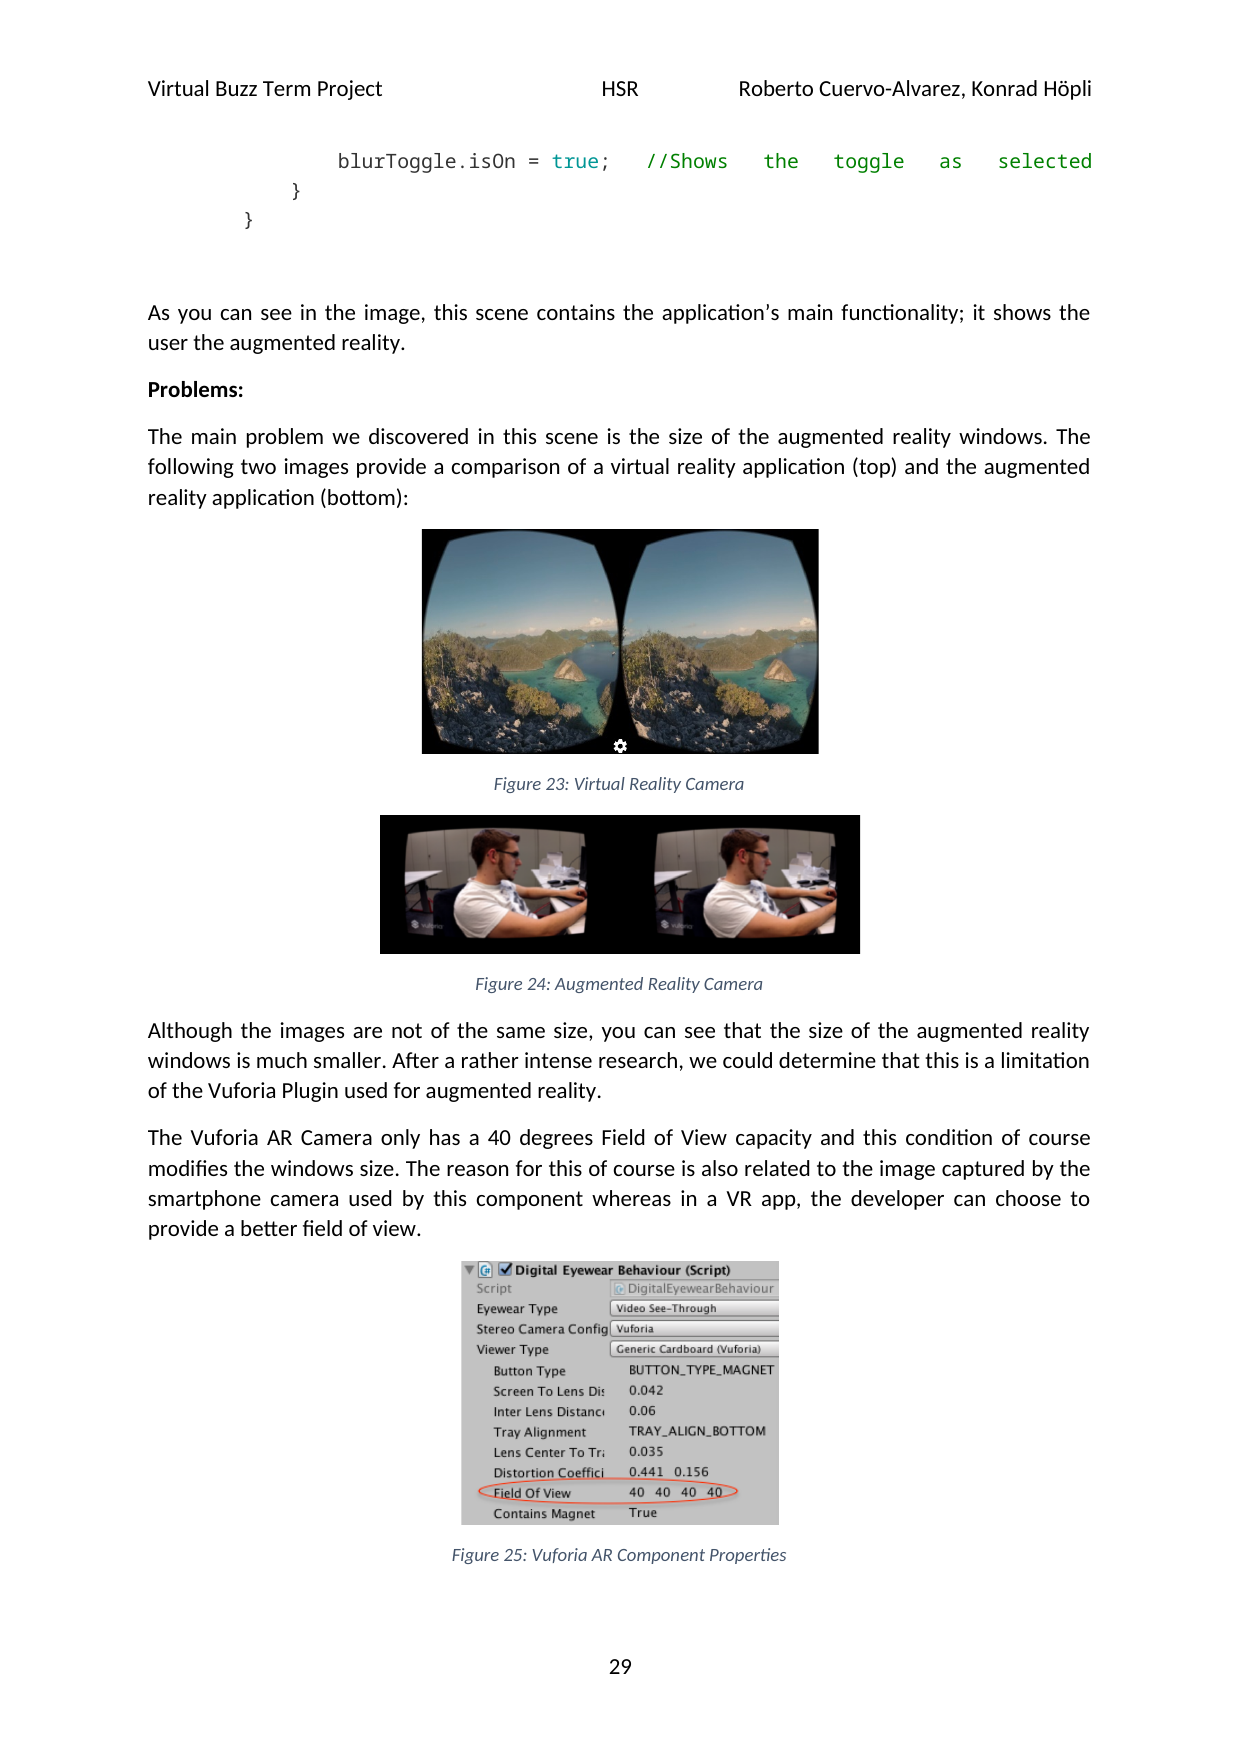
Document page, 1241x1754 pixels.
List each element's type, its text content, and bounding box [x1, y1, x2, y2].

text Figure 25: Vuforia AR Component Properties [148, 1543, 1093, 1566]
text blurToggle.isOn = true; //Shows the toggle as selected } } [148, 148, 1093, 233]
text Figure 23: Virtual Reality Camera [148, 772, 1093, 795]
picture [380, 815, 861, 954]
text Although the images are not of the same size, you can see that the size of the augmented reality windows is much smaller. After a rather intense research, we could determine that this is a limitation of the Vuforia Plugin used for augmented reality. [148, 1016, 1093, 1104]
text Problems: [148, 375, 1093, 403]
picture [461, 1261, 779, 1525]
text As you can see in the image, this scene contains the application’s main functionality; it shows the user the augmented reality. [148, 298, 1093, 357]
text The Vuforia AR Camera only has a 40 degrees Field of View capacity and this condition of course modifies the windows size. The reason for this of course is also related to the image captured by the smartphone camera used by this component whereas in a VR app, the developer can choose to provide a better field of view. [148, 1123, 1093, 1242]
picture [421, 529, 819, 754]
text The main problem we discovered in this scene is the size of the augmented reality windows. The following two images provide a comparison of a virtual reality application (top) and the augmented reality application (bottom): [148, 422, 1093, 511]
text Figure 24: Augmented Reality Camera [148, 972, 1093, 995]
